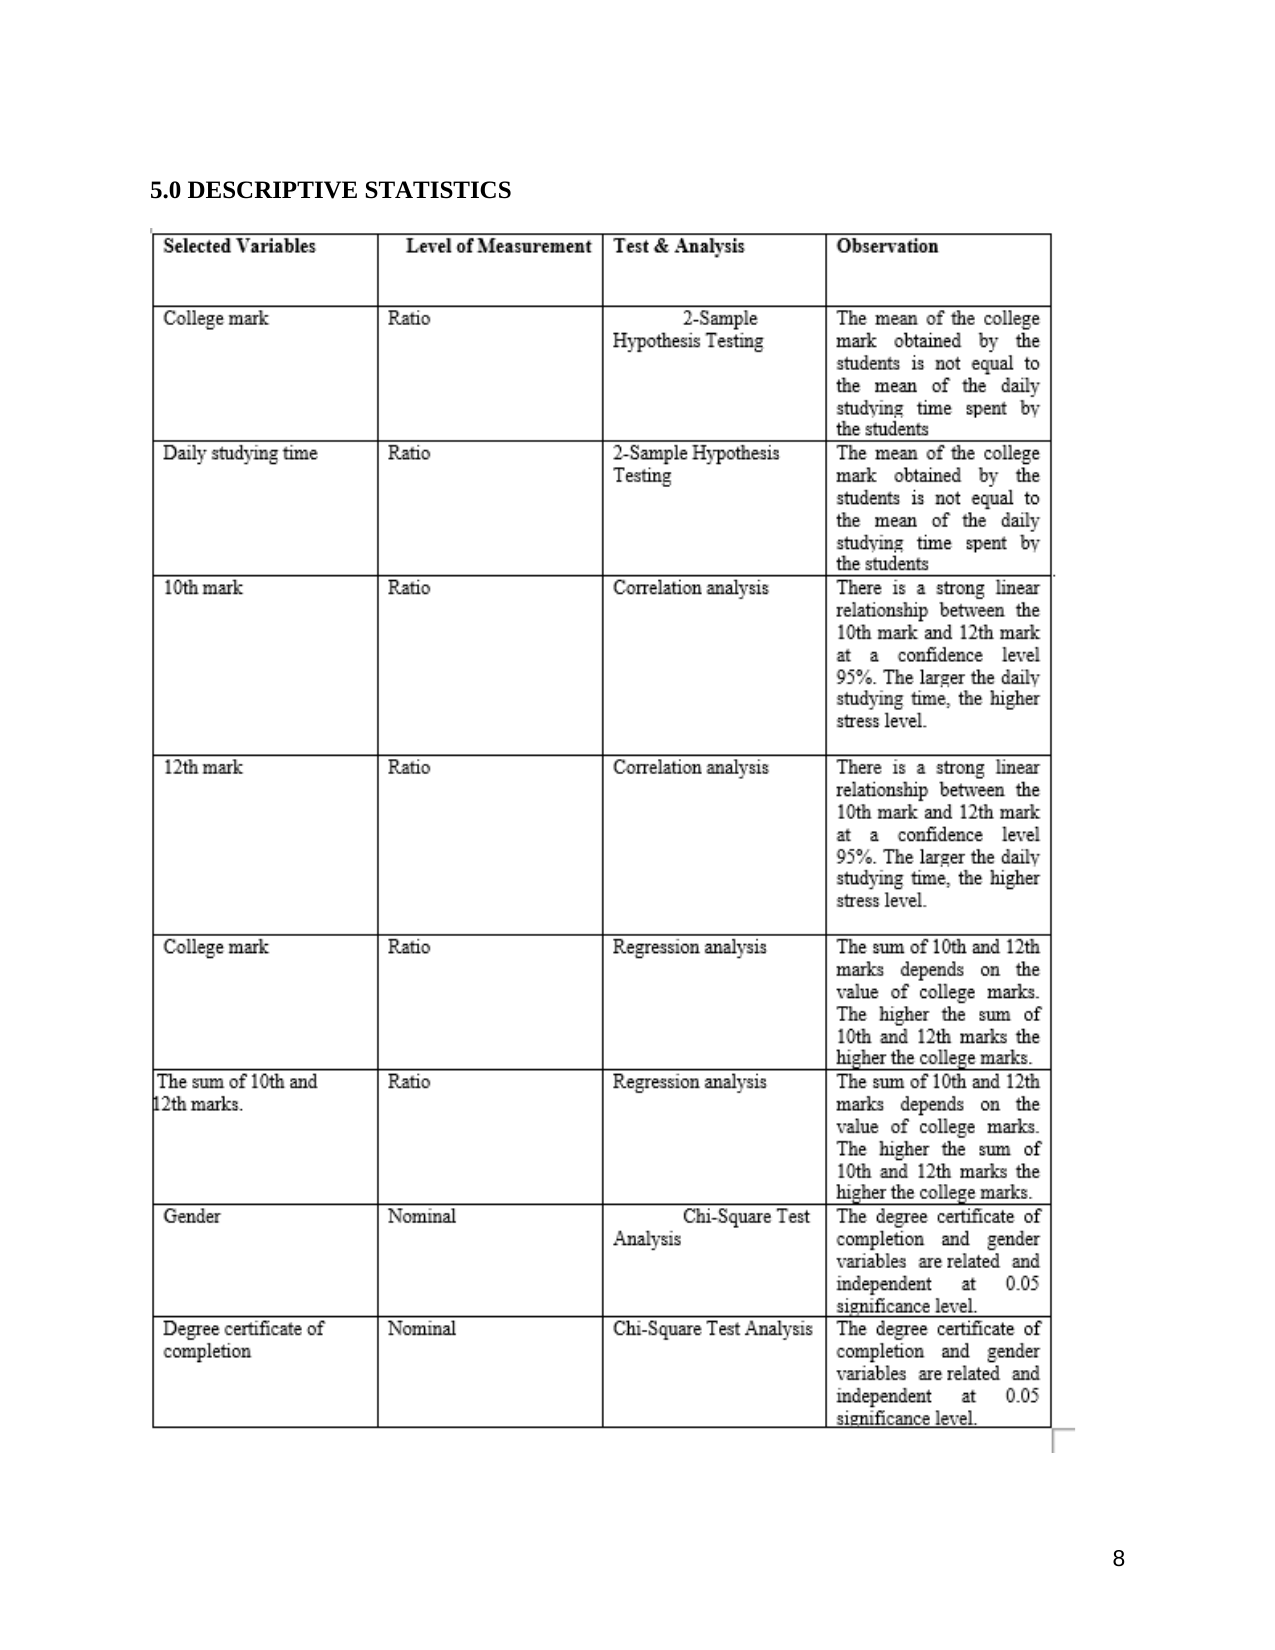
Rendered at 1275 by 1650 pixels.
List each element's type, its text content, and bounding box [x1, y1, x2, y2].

picture [150, 228, 1075, 1453]
text 5.0 DESCRIPTIVE STATISTICS [150, 175, 1125, 204]
